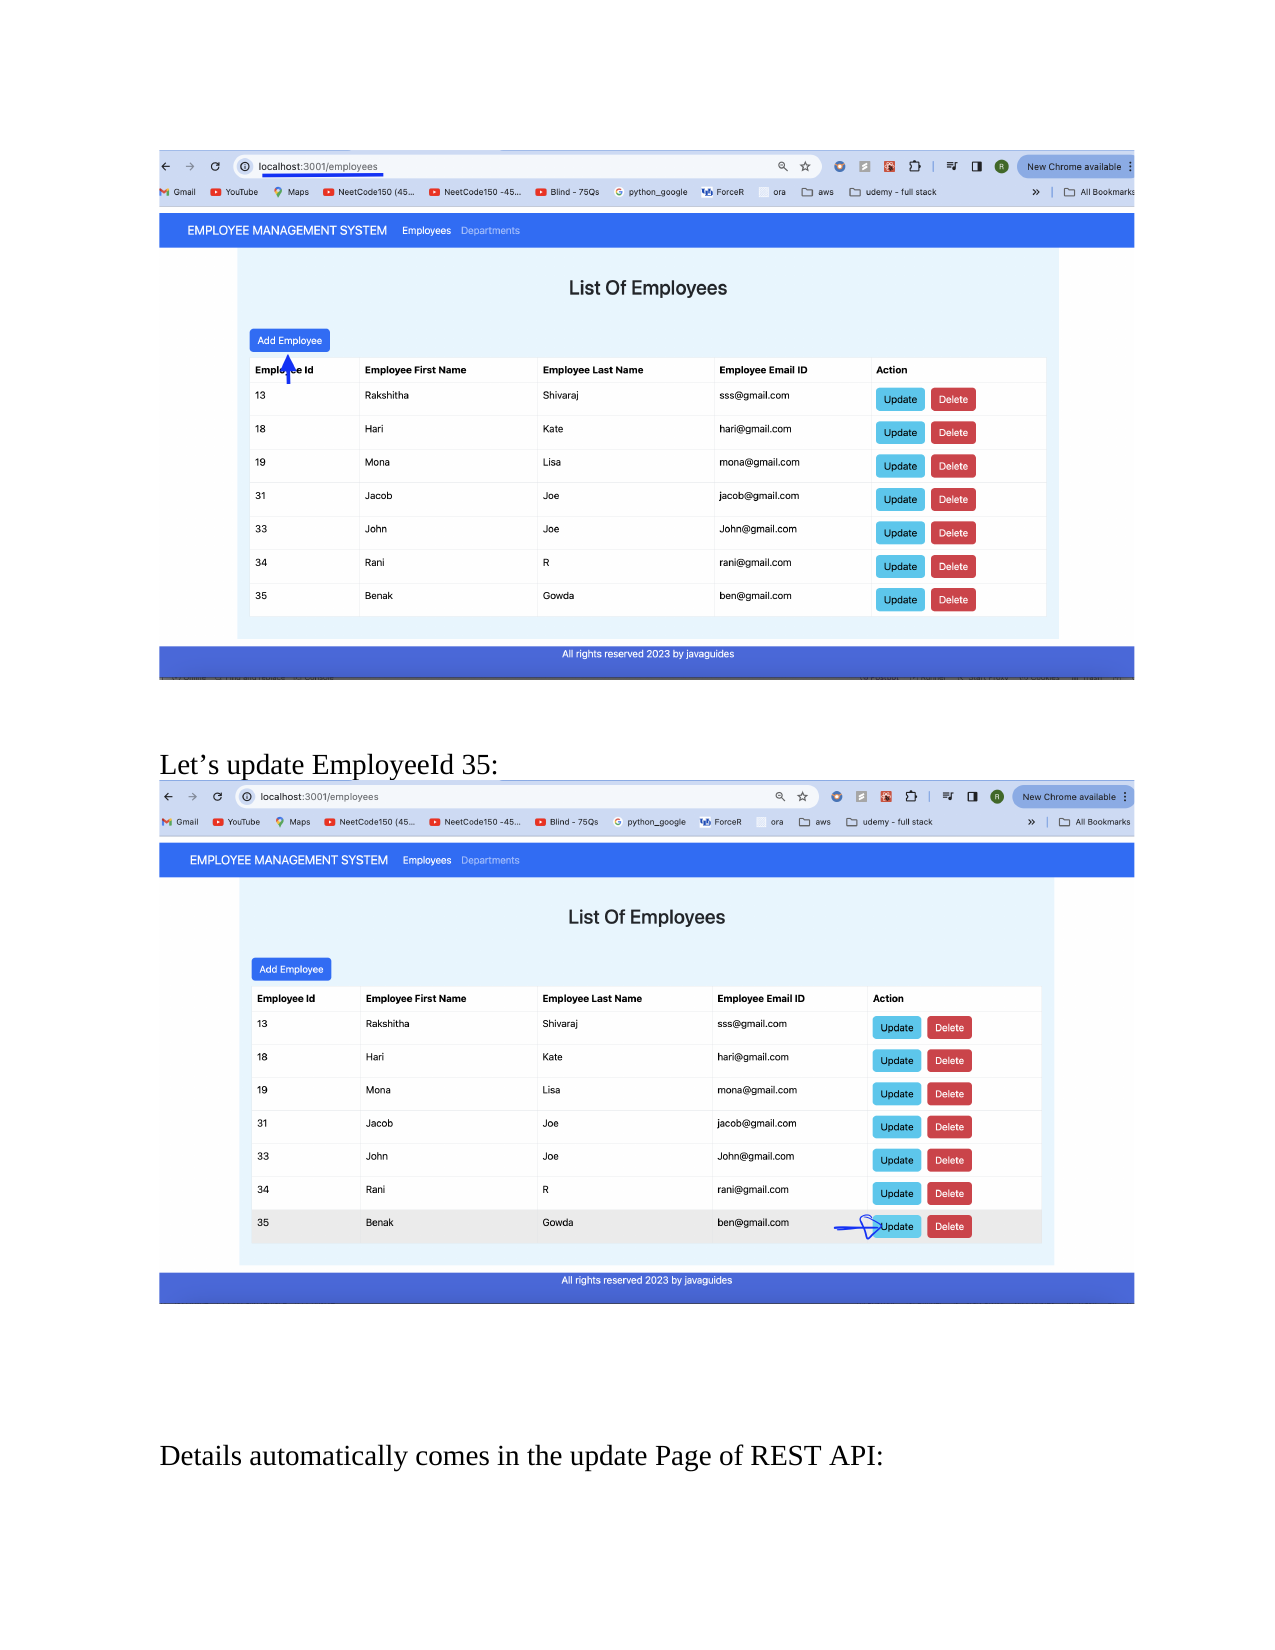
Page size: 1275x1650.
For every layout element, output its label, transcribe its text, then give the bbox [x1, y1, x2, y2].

picture [159, 780, 1135, 1304]
picture [159, 150, 1135, 680]
text Let’s update EmployeeId 35: [159, 747, 1125, 780]
text Details automatically comes in the update Page of REST API: [159, 1438, 1125, 1471]
